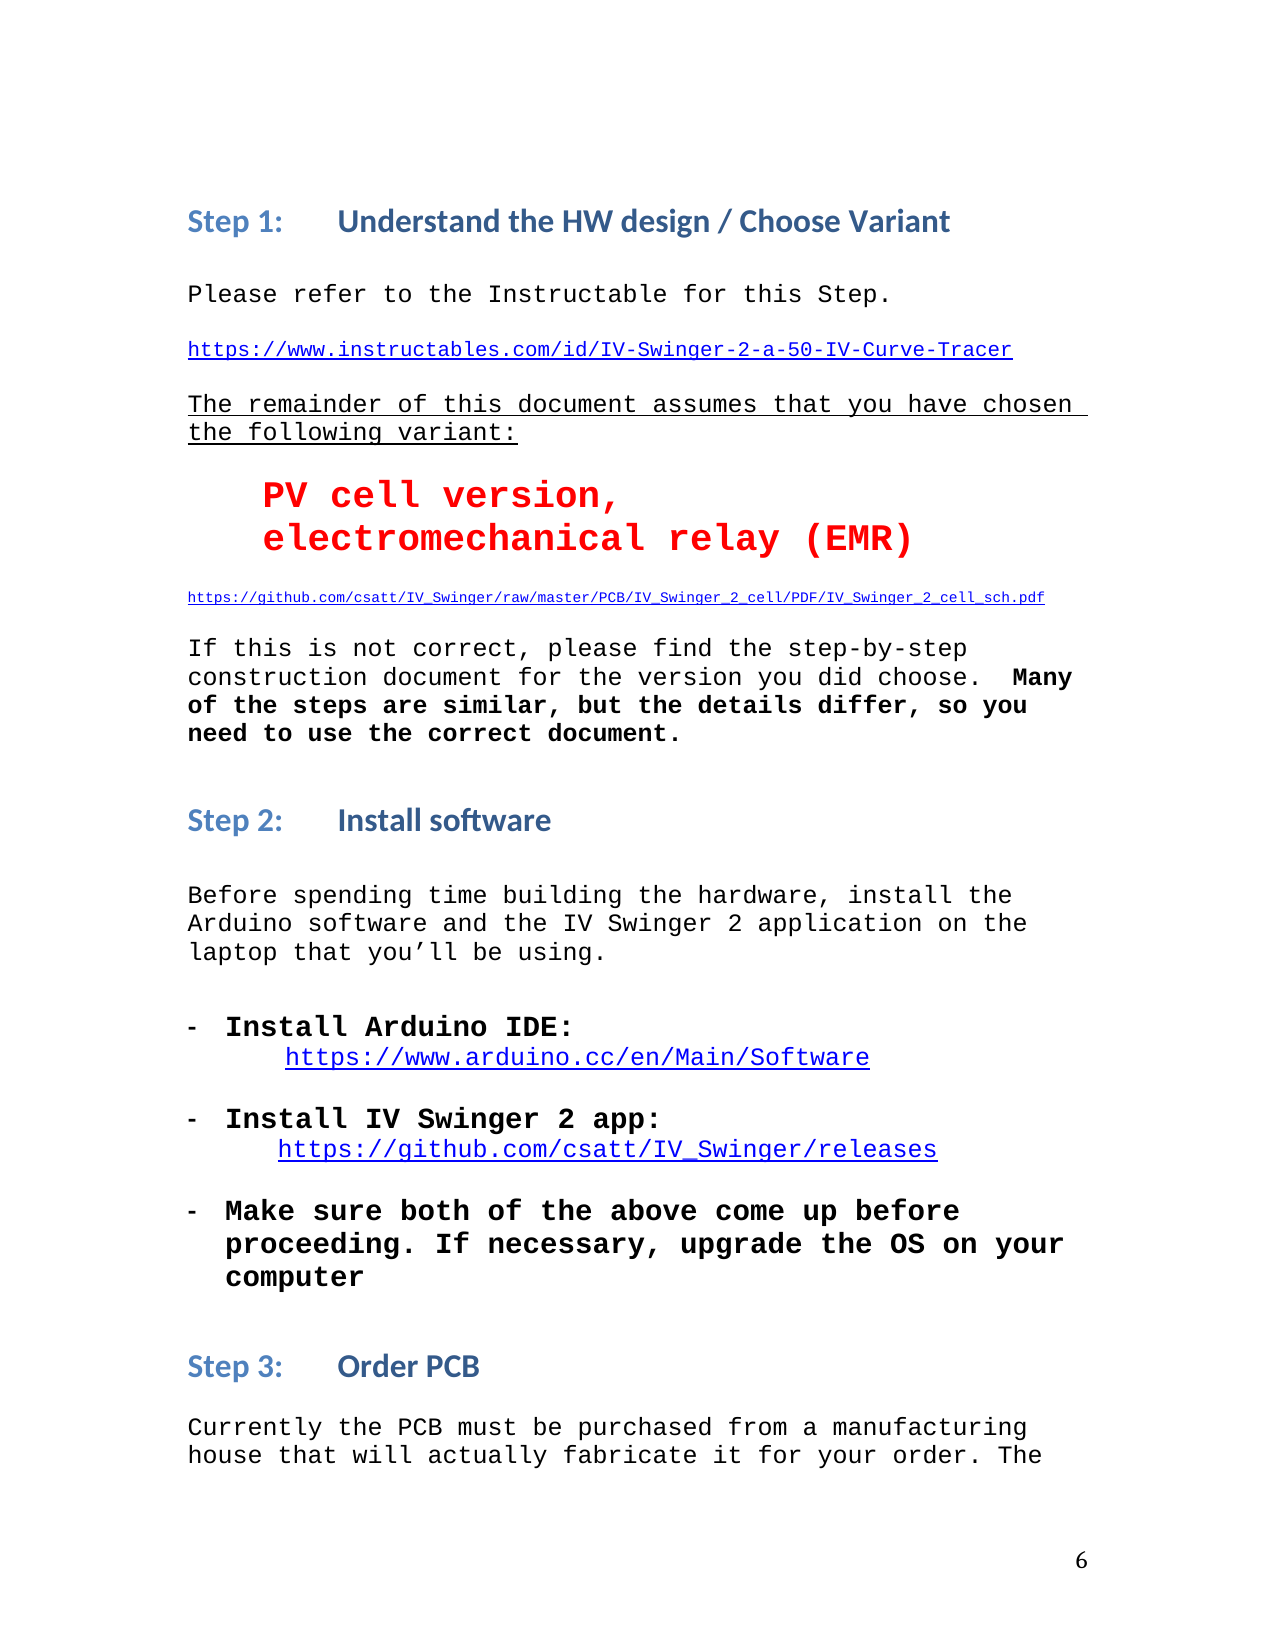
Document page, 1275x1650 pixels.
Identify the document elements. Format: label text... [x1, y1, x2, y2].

text The remainder of this document assumes that you have chosen the following variant: [187, 416, 1087, 448]
list Make sure both of the above come up before proceeding. If necessary, upgrade the OS on your computer [187, 1194, 1087, 1295]
text https://github.com/csatt/IV_Swinger/raw/master/PCB/IV_Swinger_2_cell/PDF/IV_Swinger_2_cell_sch.pdf [187, 590, 1087, 607]
subtitle Order PCB [187, 1345, 1087, 1386]
text https://github.com/csatt/IV_Swinger/releases [187, 1137, 1087, 1194]
text electromechanical relay (EMR) [262, 519, 1087, 590]
subtitle Understand the HW design / Choose Variant [187, 200, 1087, 281]
text The remainder of this document assumes that you have chosen the following variant: [187, 391, 1087, 415]
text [187, 1414, 1087, 1471]
subtitle Install software [187, 799, 1087, 882]
text Please refer to the Instructable for this Step. [187, 281, 1087, 310]
list Install IV Swinger 2 app: [187, 1102, 1087, 1137]
text If this is not correct, please find the step-by-step construction document for the version you did choose. Many of the steps are similar, but the details differ, so you need to use the correct document. [187, 636, 1087, 749]
list https://www.arduino.cc/en/Main/Software [225, 1045, 1087, 1102]
text Before spending time building the hardware, install the Arduino software and the IV Swinger 2 application on the laptop that you’ll be using. [187, 882, 1087, 967]
text https://www.instructables.com/id/IV-Swinger-2-a-50-IV-Curve-Tracer [187, 339, 1087, 363]
list Install Arduino IDE: [187, 1010, 1087, 1045]
text PV cell version, [262, 476, 1087, 519]
